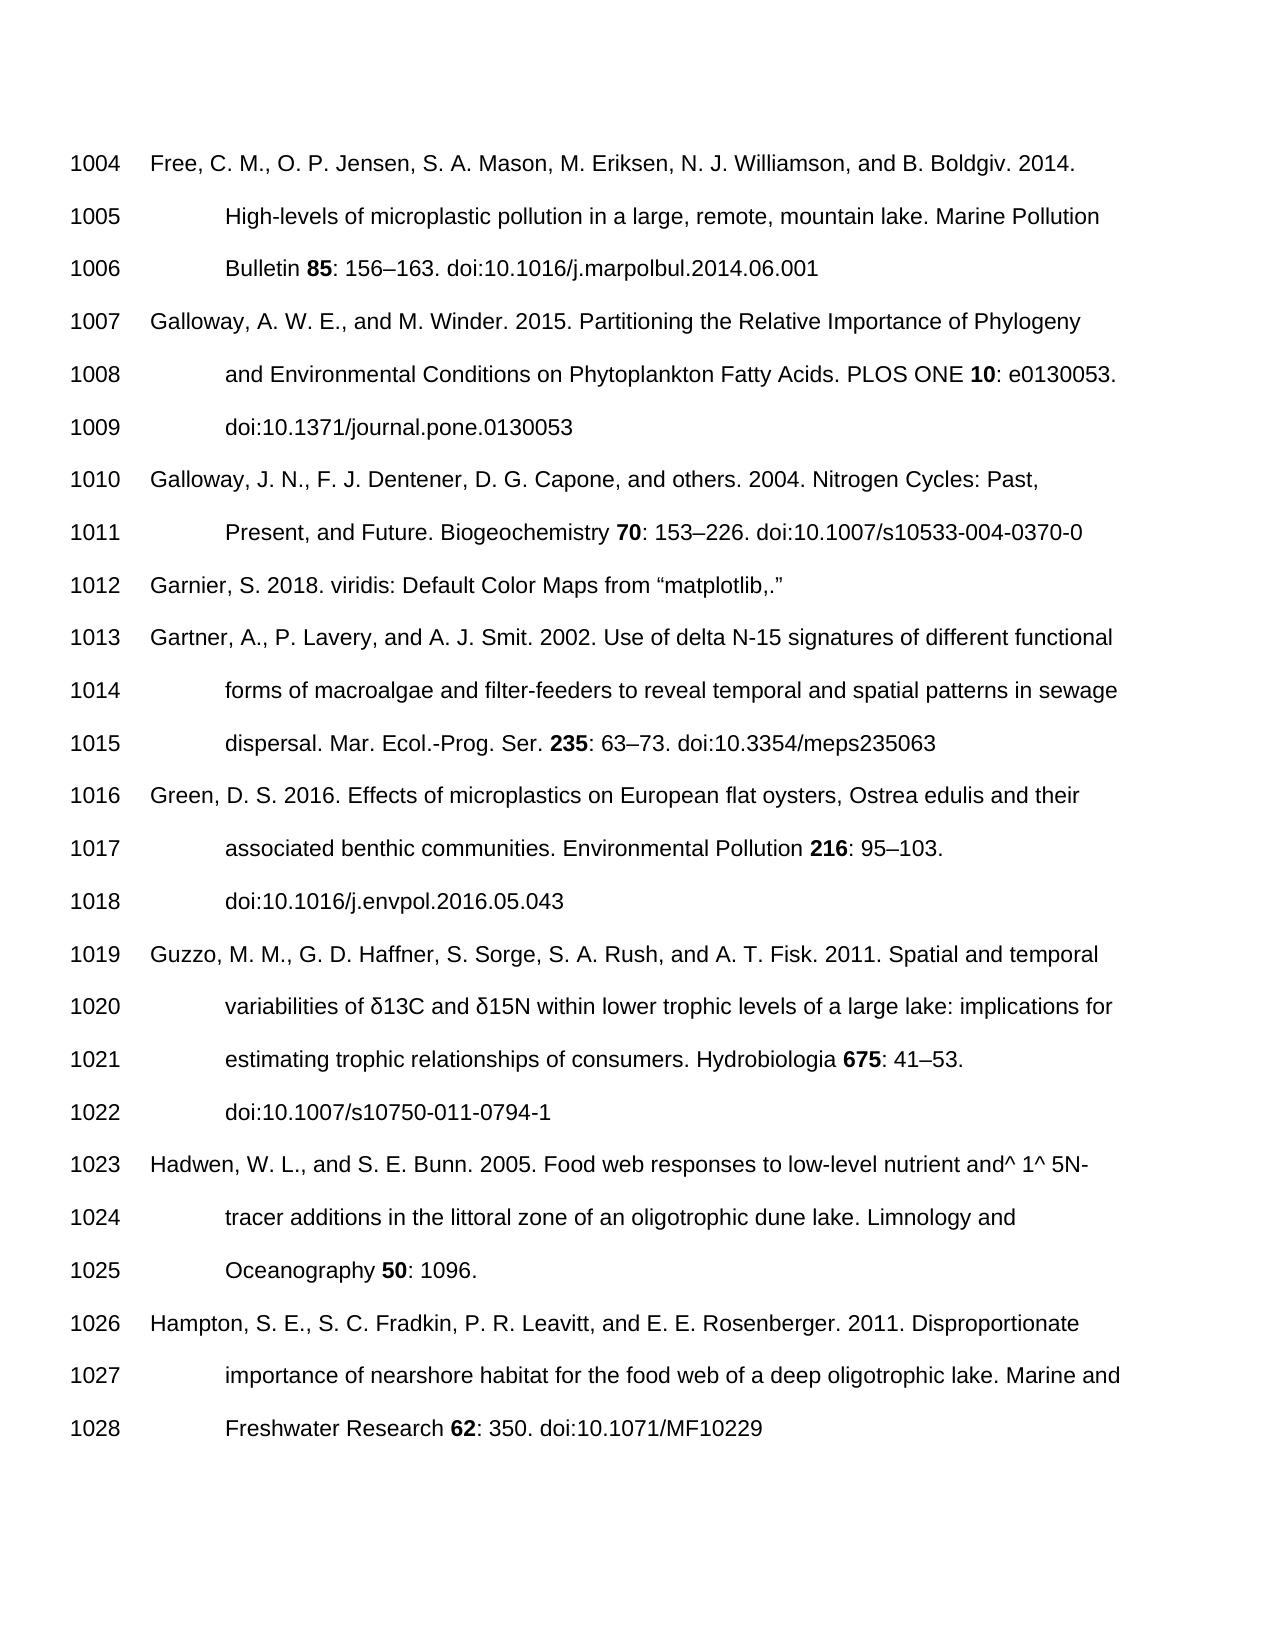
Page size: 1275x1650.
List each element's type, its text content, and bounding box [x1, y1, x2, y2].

text Hampton, S. E., S. C. Fradkin, P. R. Leavitt, and E. E. Rosenberger. 2011. Disproportionate importance of nearshore habitat for the food web of a deep oligotrophic lake. Marine and Freshwater Research 62: 350. doi:10.1071/MF10229 [150, 1309, 1125, 1441]
text Gartner, A., P. Lavery, and A. J. Smit. 2002. Use of delta N-15 signatures of different functional forms of macroalgae and filter-feeders to reveal temporal and spatial patterns in sewage dispersal. Mar. Ecol.-Prog. Ser. 235: 63–73. doi:10.3354/meps235063 [150, 624, 1125, 756]
text Guzzo, M. M., G. D. Haffner, S. Sorge, S. A. Rush, and A. T. Fisk. 2011. Spatial and temporal variabilities of δ13C and δ15N within lower trophic levels of a large lake: implications for estimating trophic relationships of consumers. Hydrobiologia 675: 41–53. doi:10.1007/s10750-011-0794-1 [150, 941, 1125, 1125]
text Green, D. S. 2016. Effects of microplastics on European flat oysters, Ostrea edulis and their associated benthic communities. Environmental Pollution 216: 95–103. doi:10.1016/j.envpol.2016.05.043 [150, 782, 1125, 914]
text Hadwen, W. L., and S. E. Bunn. 2005. Food web responses to low-level nutrient and^ 1^ 5N-tracer additions in the littoral zone of an oligotrophic dune lake. Limnology and Oceanography 50: 1096. [150, 1151, 1125, 1283]
text Free, C. M., O. P. Jensen, S. A. Mason, M. Eriksen, N. J. Williamson, and B. Boldgiv. 2014. High-levels of microplastic pollution in a large, remote, mountain lake. Marine Pollution Bulletin 85: 156–163. doi:10.1016/j.marpolbul.2014.06.001 [150, 150, 1125, 282]
text Garnier, S. 2018. viridis: Default Color Maps from “matplotlib,.” [150, 572, 1125, 598]
text Galloway, J. N., F. J. Dentener, D. G. Capone, and others. 2004. Nitrogen Cycles: Past, Present, and Future. Biogeochemistry 70: 153–226. doi:10.1007/s10533-004-0370-0 [150, 466, 1125, 545]
text Galloway, A. W. E., and M. Winder. 2015. Partitioning the Relative Importance of Phylogeny and Environmental Conditions on Phytoplankton Fatty Acids. PLOS ONE 10: e0130053. doi:10.1371/journal.pone.0130053 [150, 308, 1125, 440]
